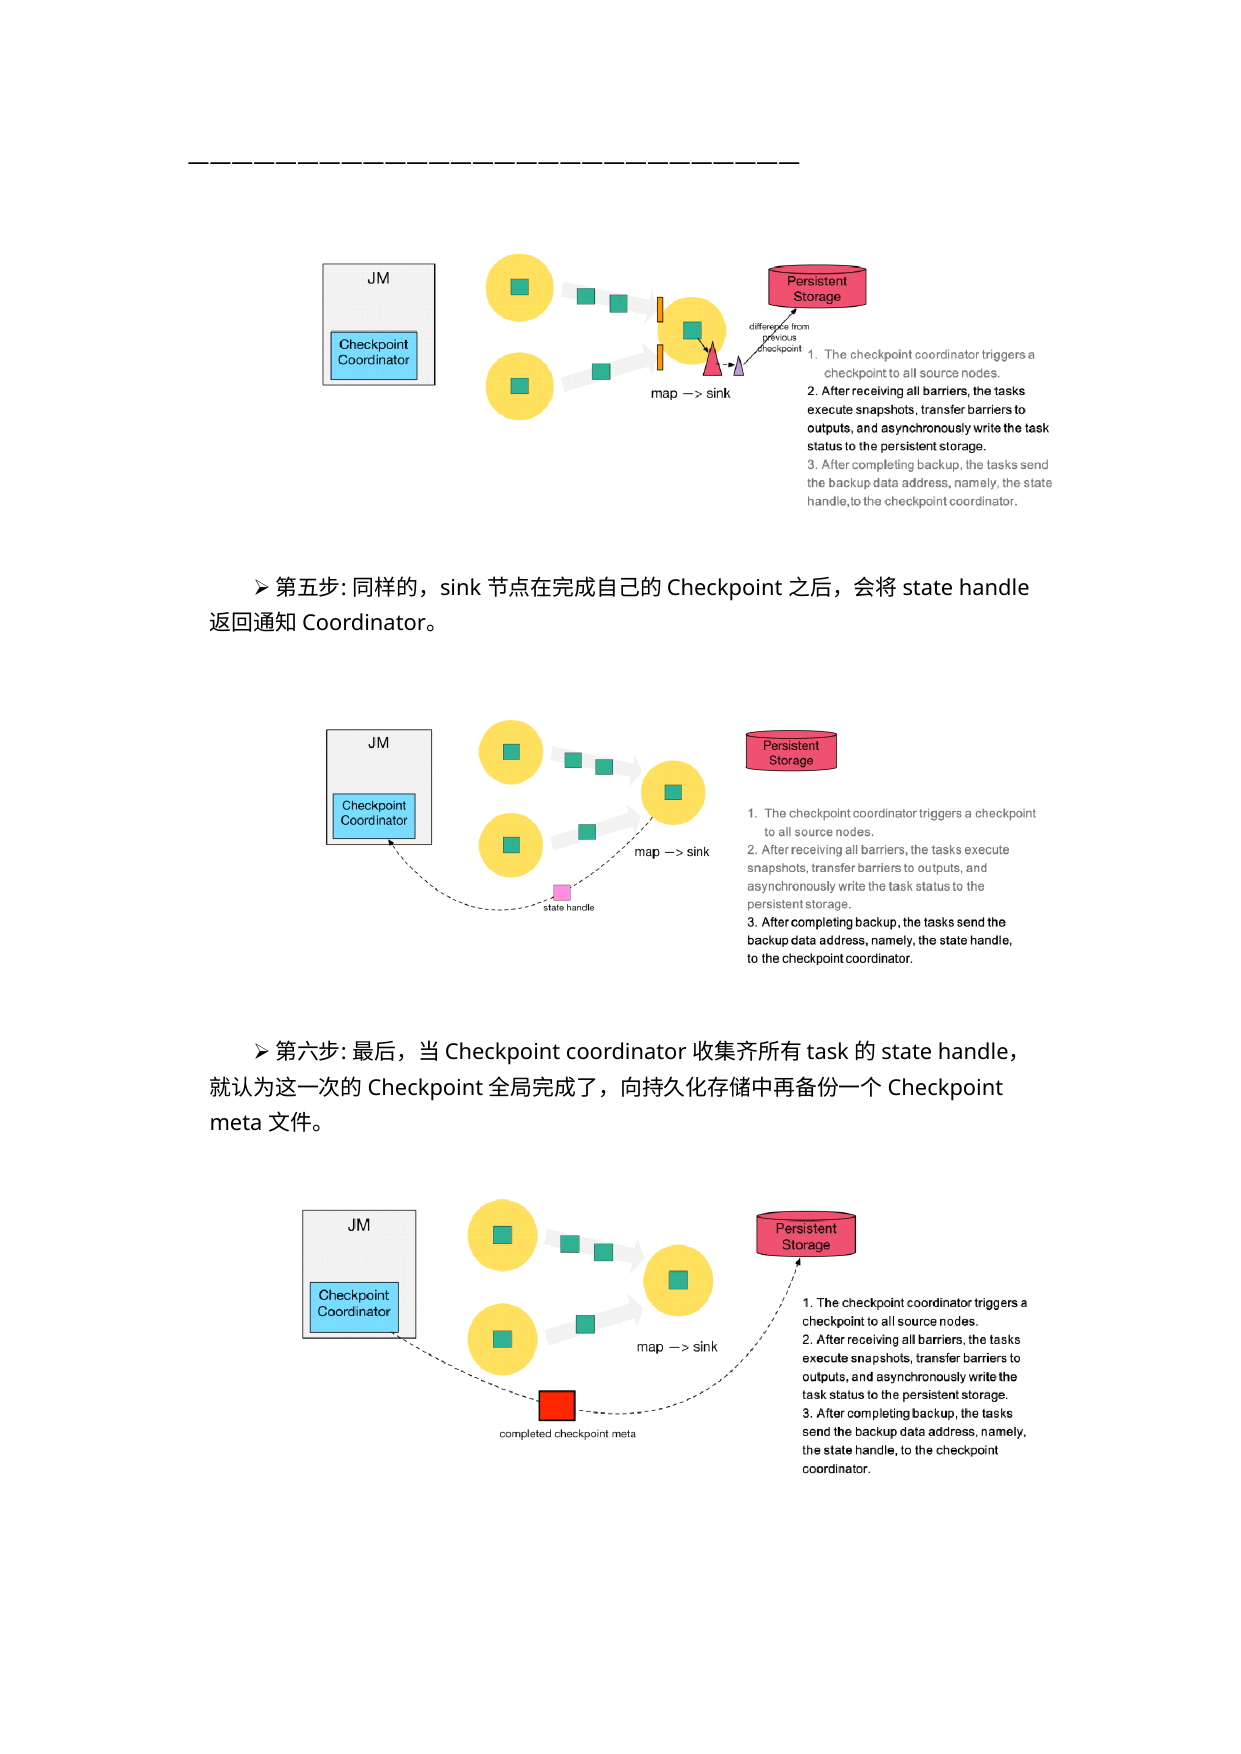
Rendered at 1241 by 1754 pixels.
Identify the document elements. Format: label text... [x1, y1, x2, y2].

picture [253, 658, 1053, 1013]
picture [253, 1156, 1068, 1515]
picture [253, 194, 1067, 548]
list 第五步: 同样的，sink 节点在完成自己的 Checkpoint 之后，会将 state handle 返回通知 Coordinator。 [209, 569, 1031, 637]
list 第六步: 最后，当 Checkpoint coordinator 收集齐所有 task 的 state handle，就认为这一次的 Checkpoint 全局完成了，向持久化存储中再备份一个 Checkpoint meta 文件。 [209, 1033, 1031, 1137]
